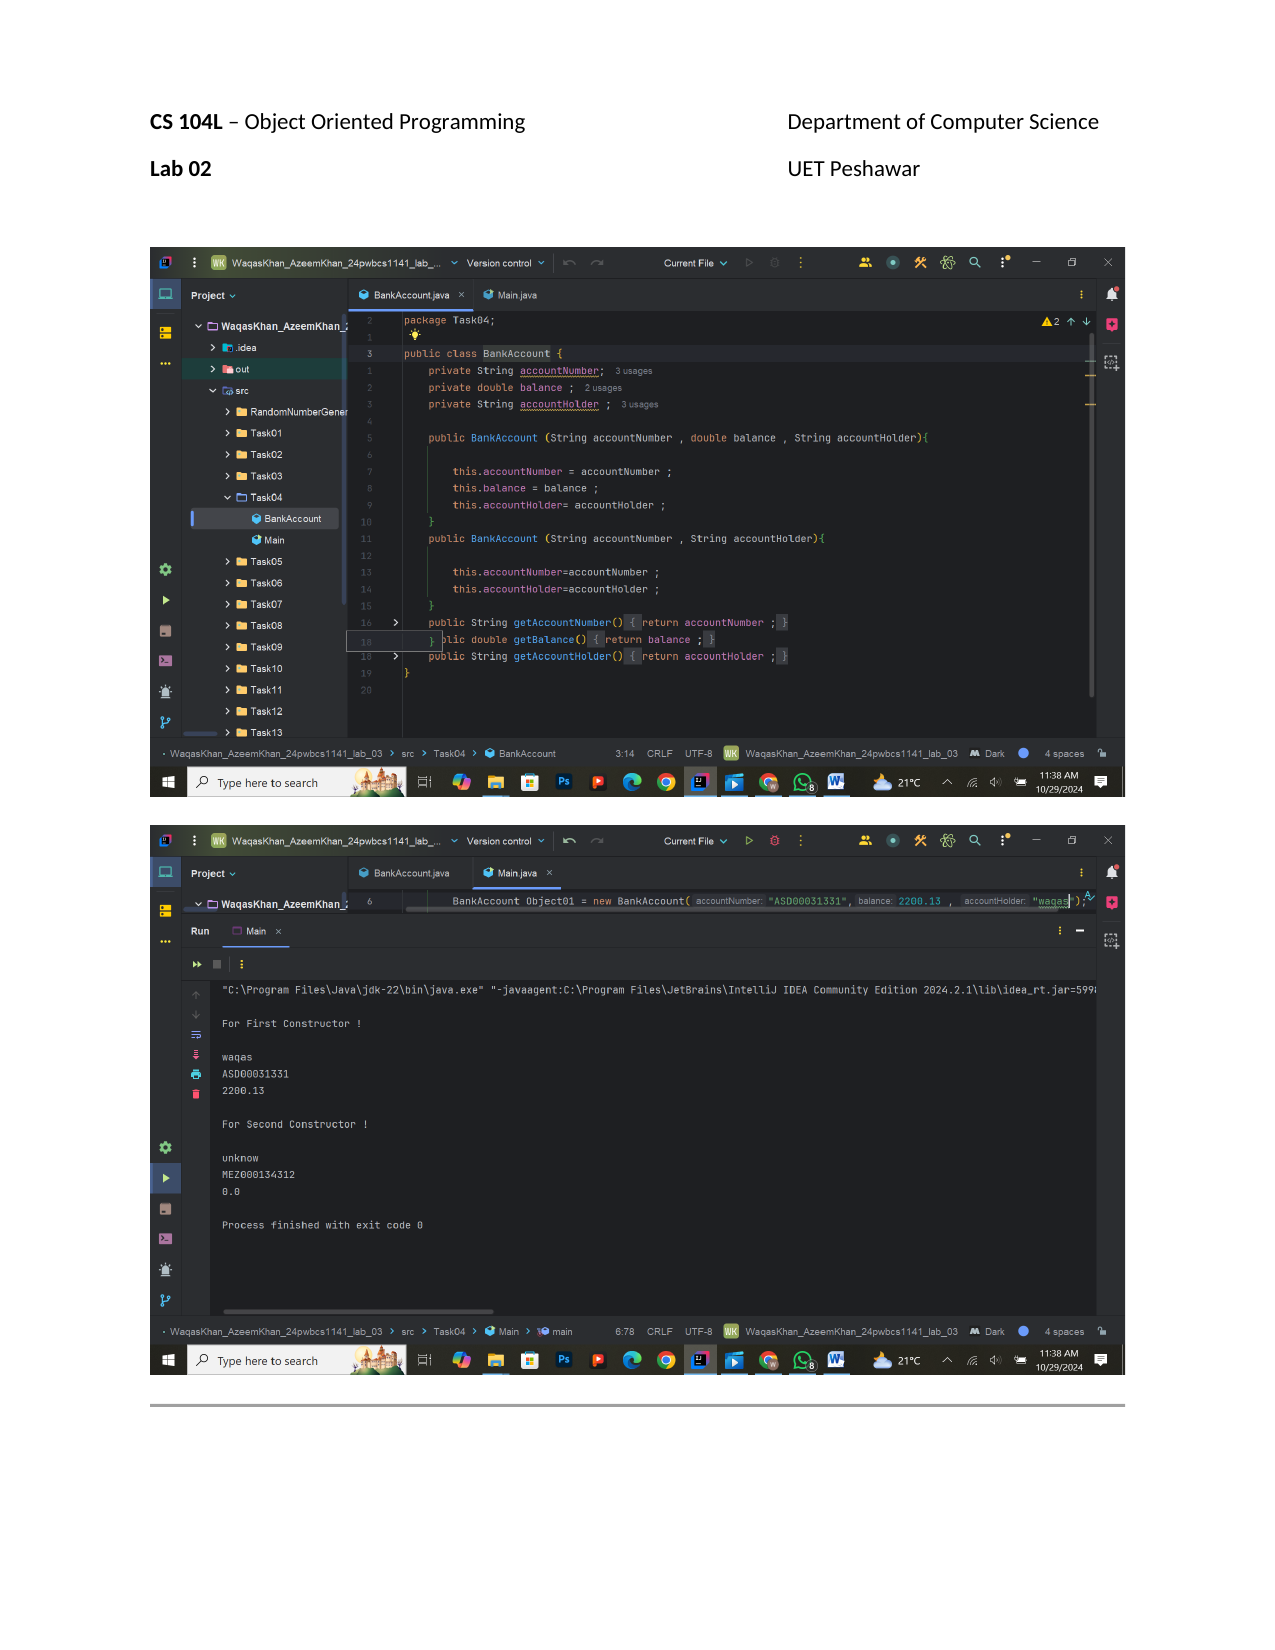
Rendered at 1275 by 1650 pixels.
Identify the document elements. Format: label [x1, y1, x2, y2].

picture [150, 825, 1125, 1375]
picture [150, 247, 1125, 797]
